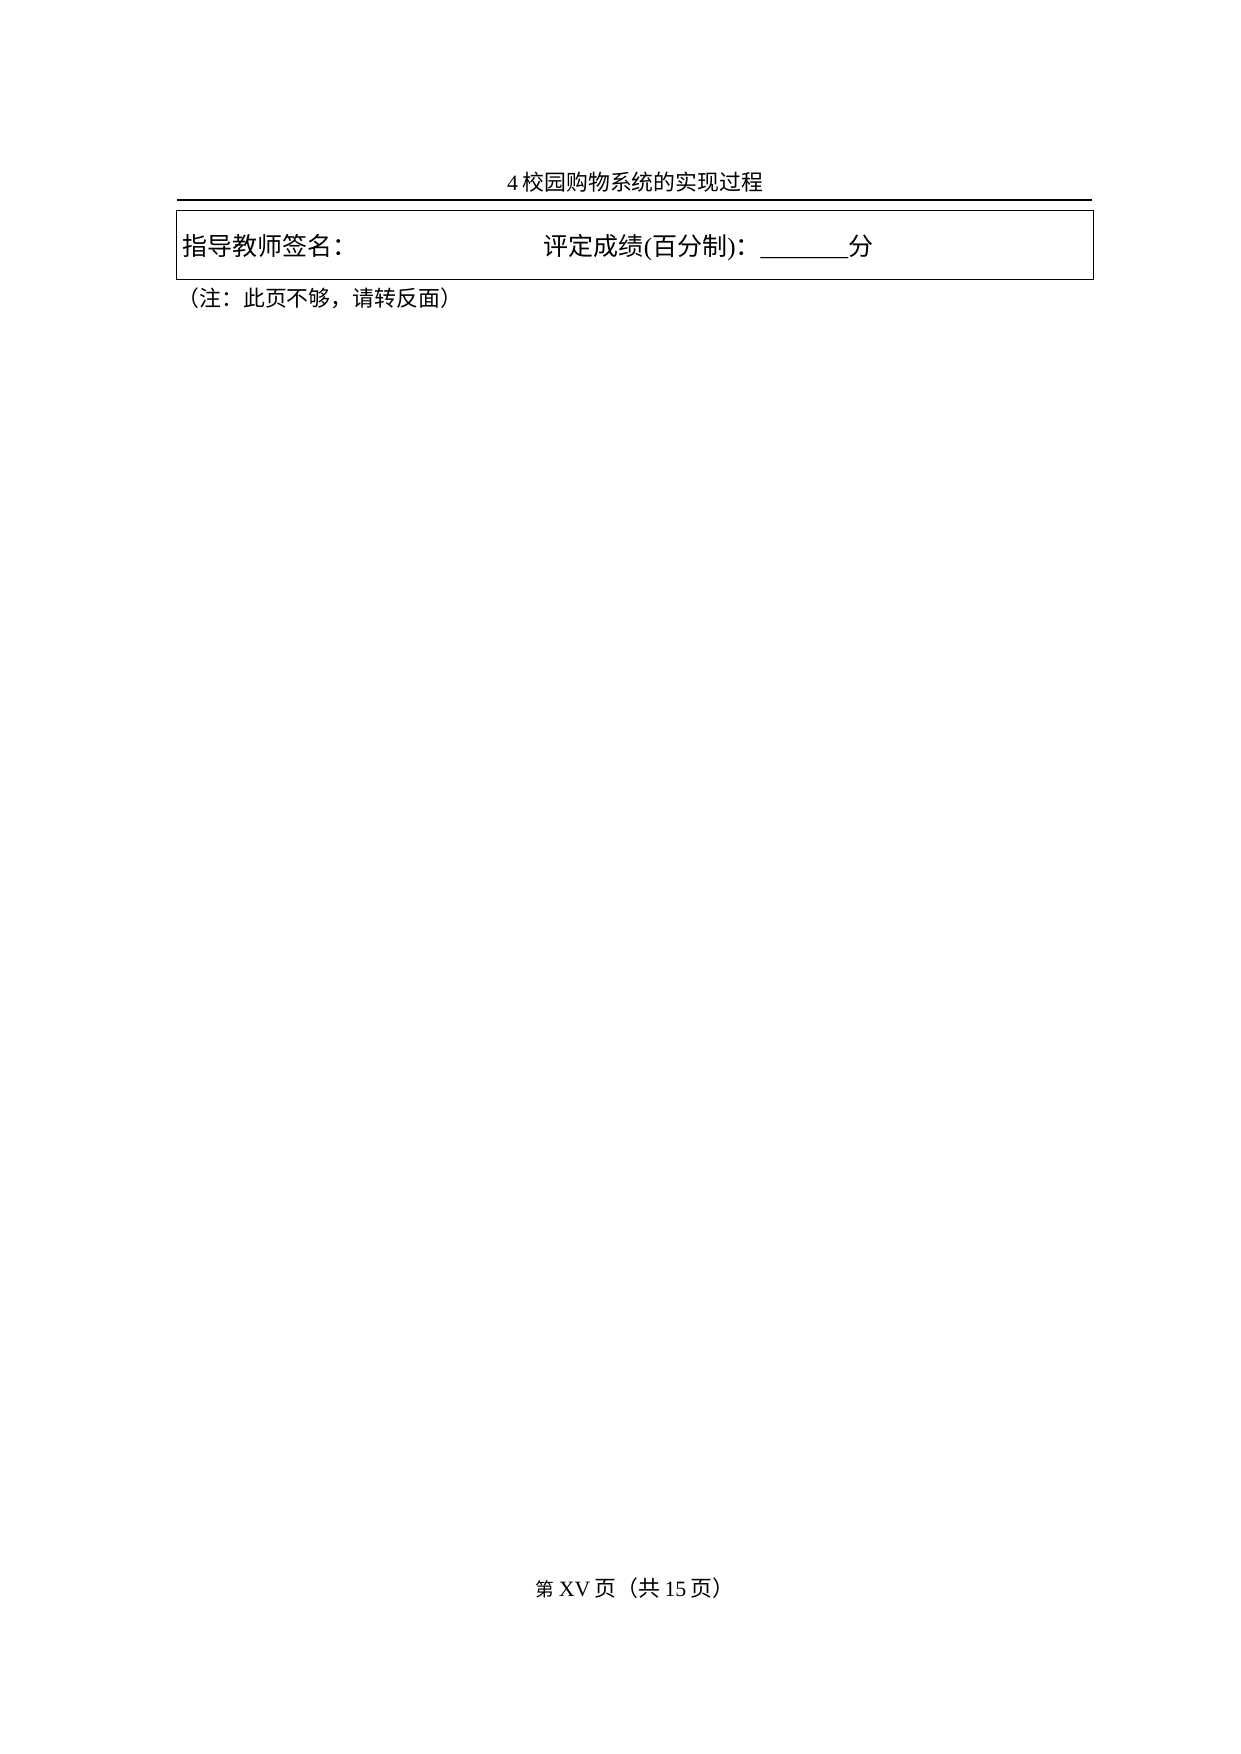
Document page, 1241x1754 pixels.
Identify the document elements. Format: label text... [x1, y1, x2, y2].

text （注：此页不够，请转反面） [177, 280, 1092, 313]
table_cell 指导教师签名： 评定成绩(百分制)：_______分 [177, 211, 1093, 278]
